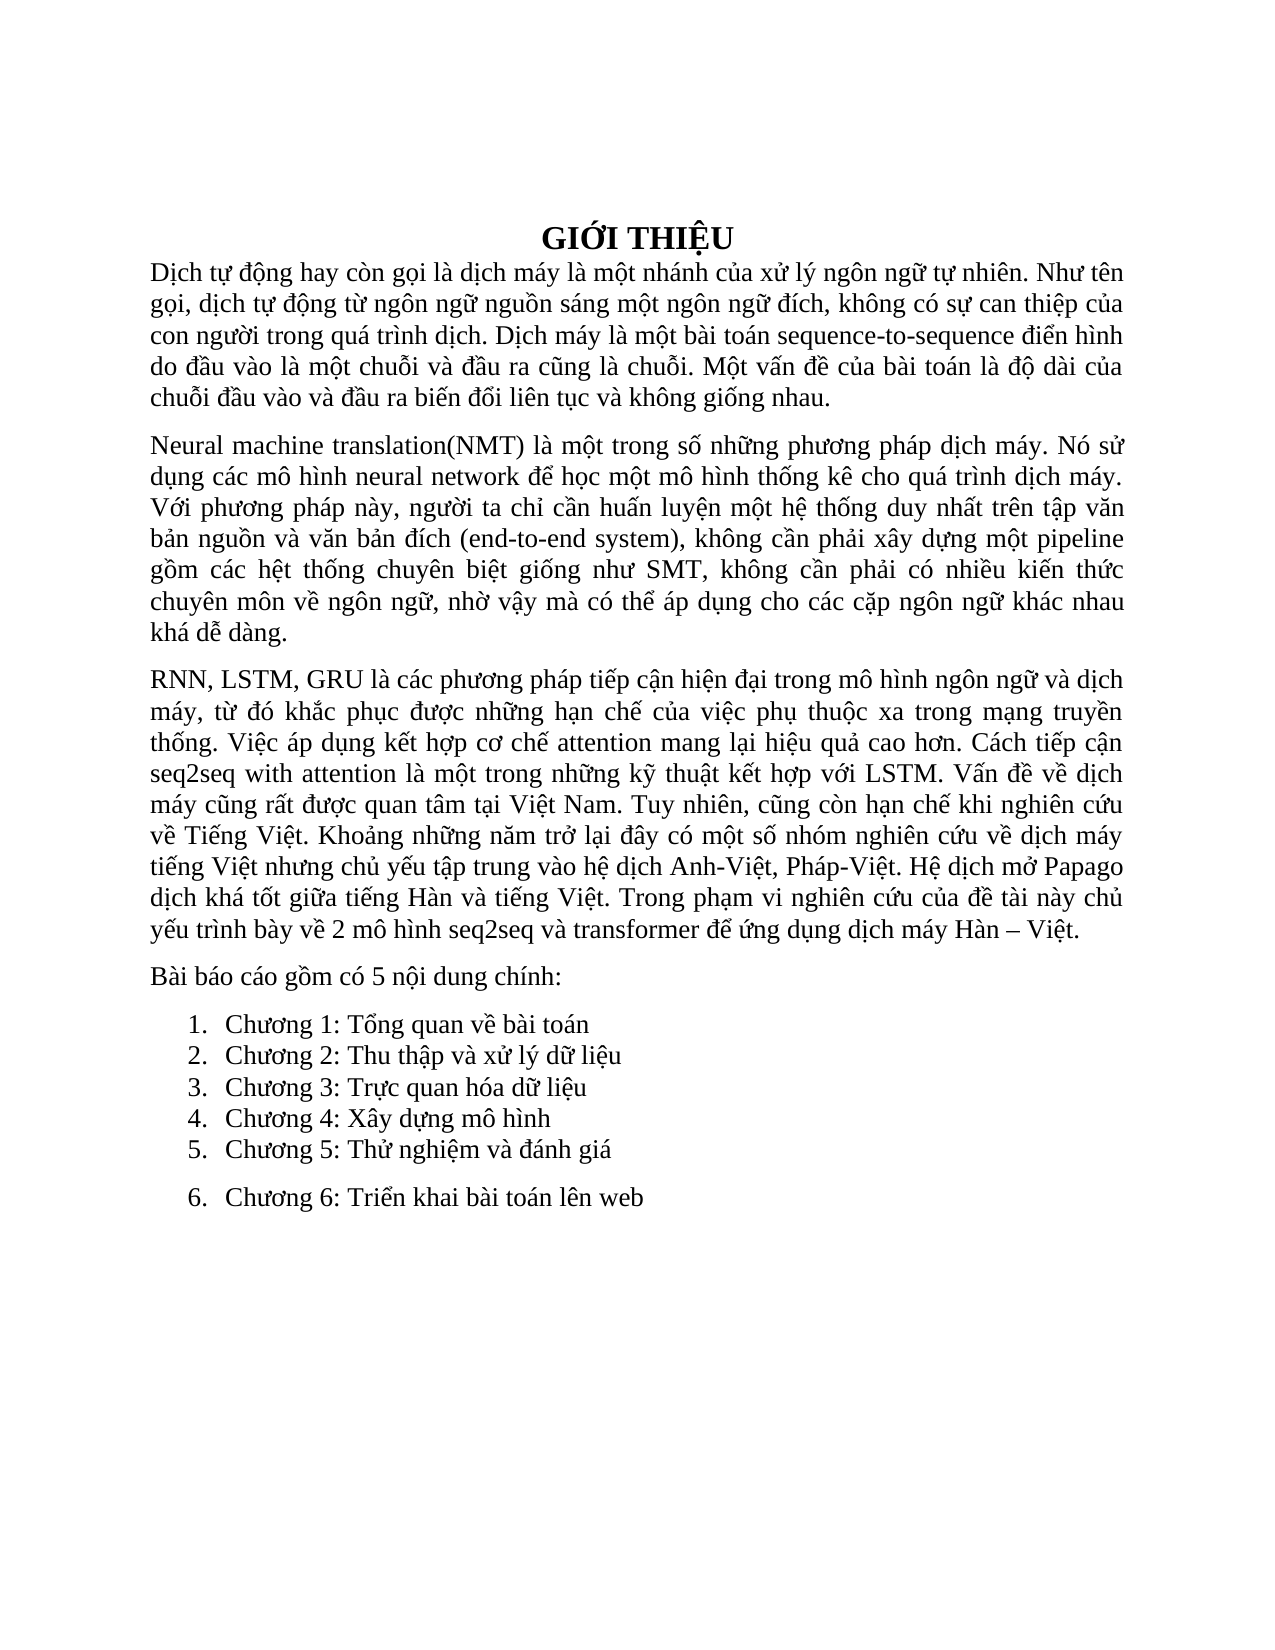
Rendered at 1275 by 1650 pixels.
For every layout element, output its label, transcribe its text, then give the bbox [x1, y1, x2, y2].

list Chương 3: Trực quan hóa dữ liệu [187, 1071, 1125, 1102]
text RNN, LSTM, GRU là các phương pháp tiếp cận hiện đại trong mô hình ngôn ngữ và dịch máy, từ đó khắc phục được những hạn chế của việc phụ thuộc xa trong mạng truyền thống. Việc áp dụng kết hợp cơ chế attention mang lại hiệu quả cao hơn. Cách tiếp cận seq2seq with attention là một trong những kỹ thuật kết hợp với LSTM. Vấn đề về dịch máy cũng rất được quan tâm tại Việt Nam. Tuy nhiên, cũng còn hạn chế khi nghiên cứu về Tiếng Việt. Khoảng những năm trở lại đây có một số nhóm nghiên cứu về dịch máy tiếng Việt nhưng chủ yếu tập trung vào hệ dịch Anh-Việt, Pháp-Việt. Hệ dịch mở Papago dịch khá tốt giữa tiếng Hàn và tiếng Việt. Trong phạm vi nghiên cứu của đề tài này chủ yếu trình bày về 2 mô hình seq2seq và transformer để ứng dụng dịch máy Hàn – Việt. [150, 663, 1125, 944]
list Chương 5: Thử nghiệm và đánh giá [187, 1133, 1125, 1164]
subtitle GIỚI THIỆU [150, 218, 1125, 256]
list Chương 4: Xây dựng mô hình [187, 1102, 1125, 1133]
list Chương 6: Triển khai bài toán lên web [187, 1181, 1125, 1212]
list Chương 2: Thu thập và xử lý dữ liệu [187, 1039, 1125, 1071]
text Bài báo cáo gồm có 5 nội dung chính: [150, 961, 1125, 992]
text Dịch tự động hay còn gọi là dịch máy là một nhánh của xử lý ngôn ngữ tự nhiên. Như tên gọi, dịch tự động từ ngôn ngữ nguồn sáng một ngôn ngữ đích, không có sự can thiệp của con người trong quá trình dịch. Dịch máy là một bài toán sequence-to-sequence điển hình do đầu vào là một chuỗi và đầu ra cũng là chuỗi. Một vấn đề của bài toán là độ dài của chuỗi đầu vào và đầu ra biến đổi liên tục và không giống nhau. [150, 256, 1125, 412]
text Neural machine translation(NMT) là một trong số những phương pháp dịch máy. Nó sử dụng các mô hình neural network để học một mô hình thống kê cho quá trình dịch máy. Với phương pháp này, người ta chỉ cần huấn luyện một hệ thống duy nhất trên tập văn bản nguồn và văn bản đích (end-to-end system), không cần phải xây dựng một pipeline gồm các hệt thống chuyên biệt giống như SMT, không cần phải có nhiều kiến thức chuyên môn về ngôn ngữ, nhờ vậy mà có thể áp dụng cho các cặp ngôn ngữ khác nhau khá dễ dàng. [150, 429, 1125, 647]
list Chương 1: Tổng quan về bài toán [187, 1008, 1125, 1039]
